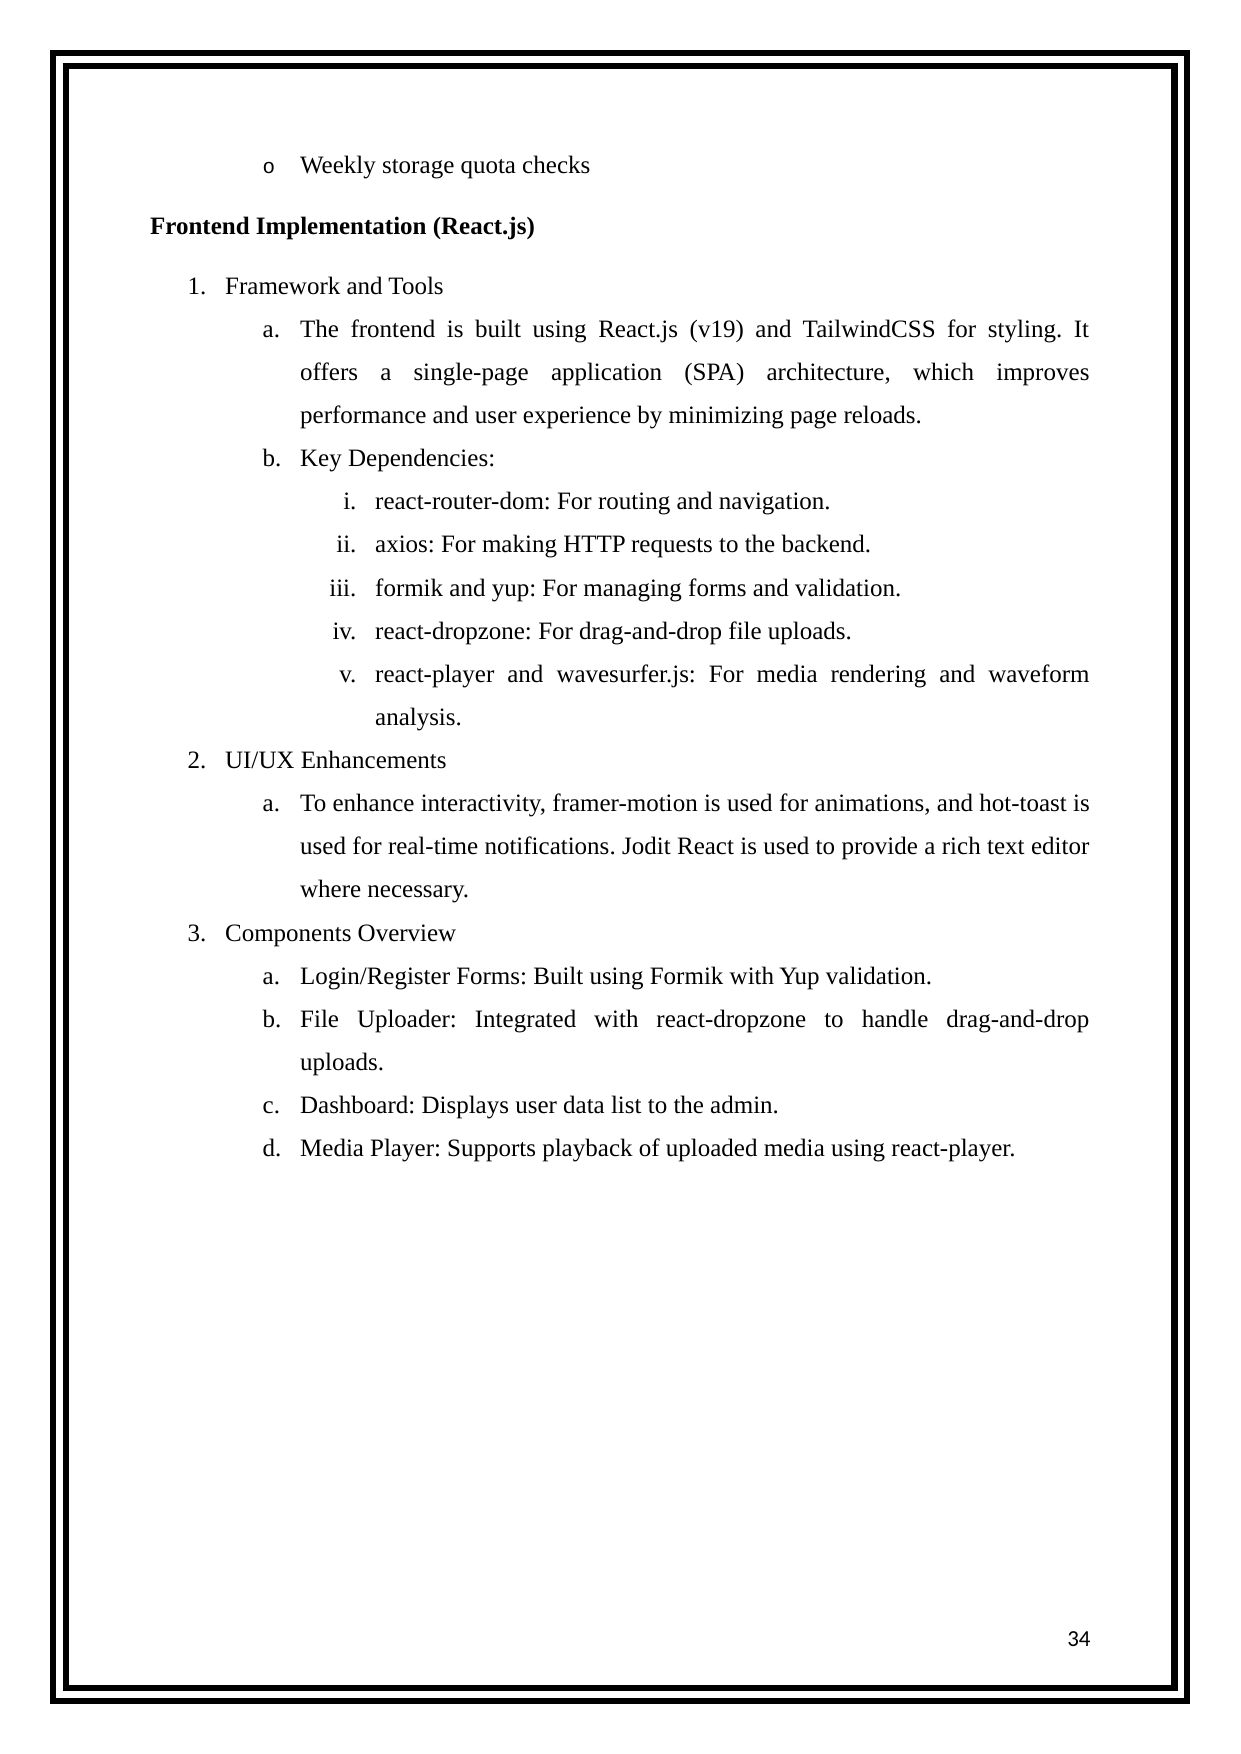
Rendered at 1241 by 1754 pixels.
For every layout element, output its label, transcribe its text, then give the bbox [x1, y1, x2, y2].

list Components Overview [187, 918, 1090, 946]
list Framework and Tools [187, 271, 1090, 299]
list UI/UX Enhancements [187, 745, 1090, 774]
list react-player and wavesurfer.js: For media rendering and waveform analysis. [356, 659, 1090, 731]
list Media Player: Supports playback of uploaded media using react-player. [262, 1133, 1090, 1162]
list The frontend is built using React.js (v19) and TailwindCSS for styling. It offers a single-page application (SPA) architecture, which improves performance and user experience by minimizing page reloads. [262, 314, 1090, 429]
list Login/Register Forms: Built using Formik with Yup validation. [262, 961, 1090, 989]
text Frontend Implementation (React.js) [150, 211, 1090, 240]
list File Uploader: Integrated with react-dropzone to handle drag-and-drop uploads. [262, 1004, 1090, 1076]
list axios: For making HTTP requests to the backend. [356, 529, 1090, 558]
list formik and yup: For managing forms and validation. [356, 573, 1090, 601]
list Key Dependencies: [262, 443, 1090, 472]
list react-router-dom: For routing and navigation. [356, 486, 1090, 515]
list Weekly storage quota checks [262, 150, 1090, 179]
list Dashboard: Displays user data list to the admin. [262, 1090, 1090, 1119]
list react-dropzone: For drag-and-drop file uploads. [356, 616, 1090, 644]
list To enhance interactivity, framer-motion is used for animations, and hot-toast is used for real-time notifications. Jodit React is used to provide a rich text editor where necessary. [262, 788, 1090, 903]
